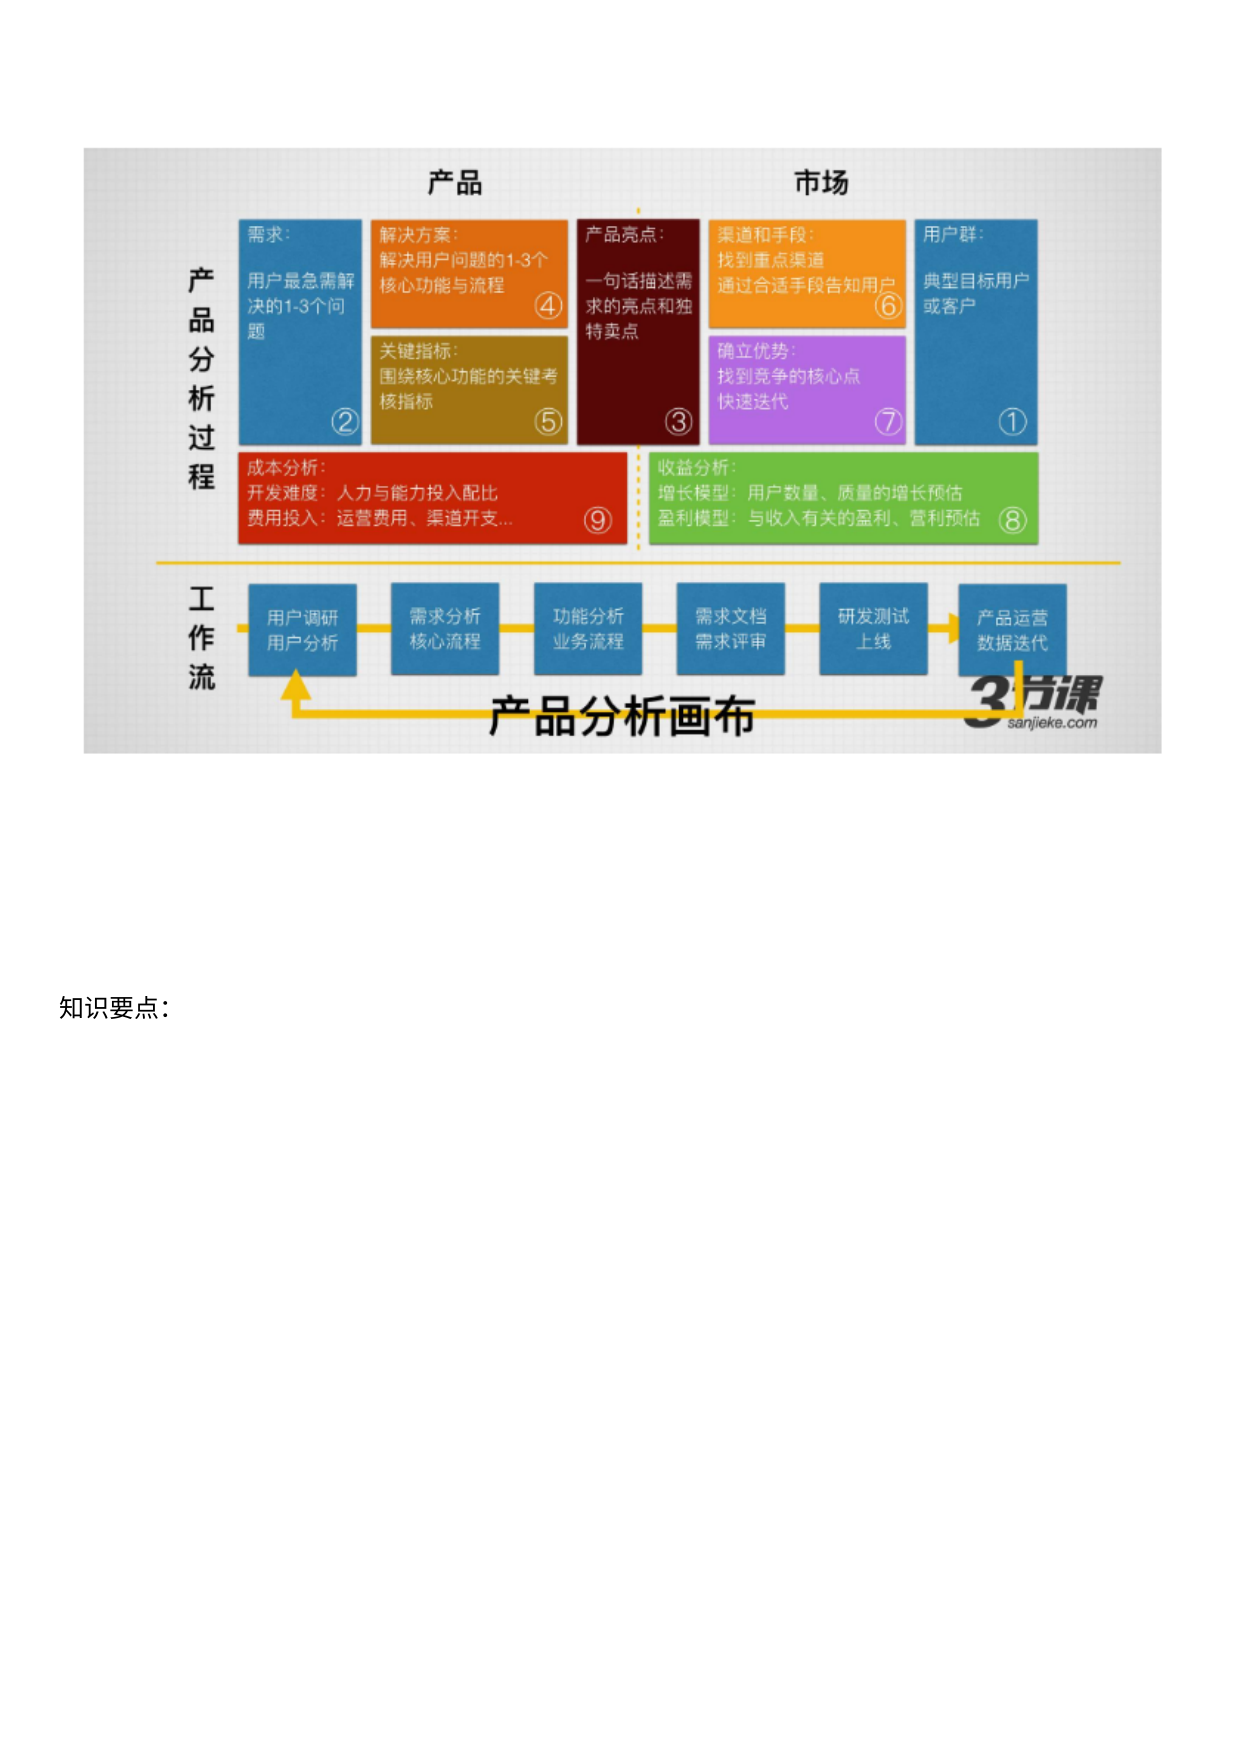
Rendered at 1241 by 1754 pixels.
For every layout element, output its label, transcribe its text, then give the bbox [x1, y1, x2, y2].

picture [59, 129, 1180, 773]
list 知识要点： [59, 974, 1181, 1039]
